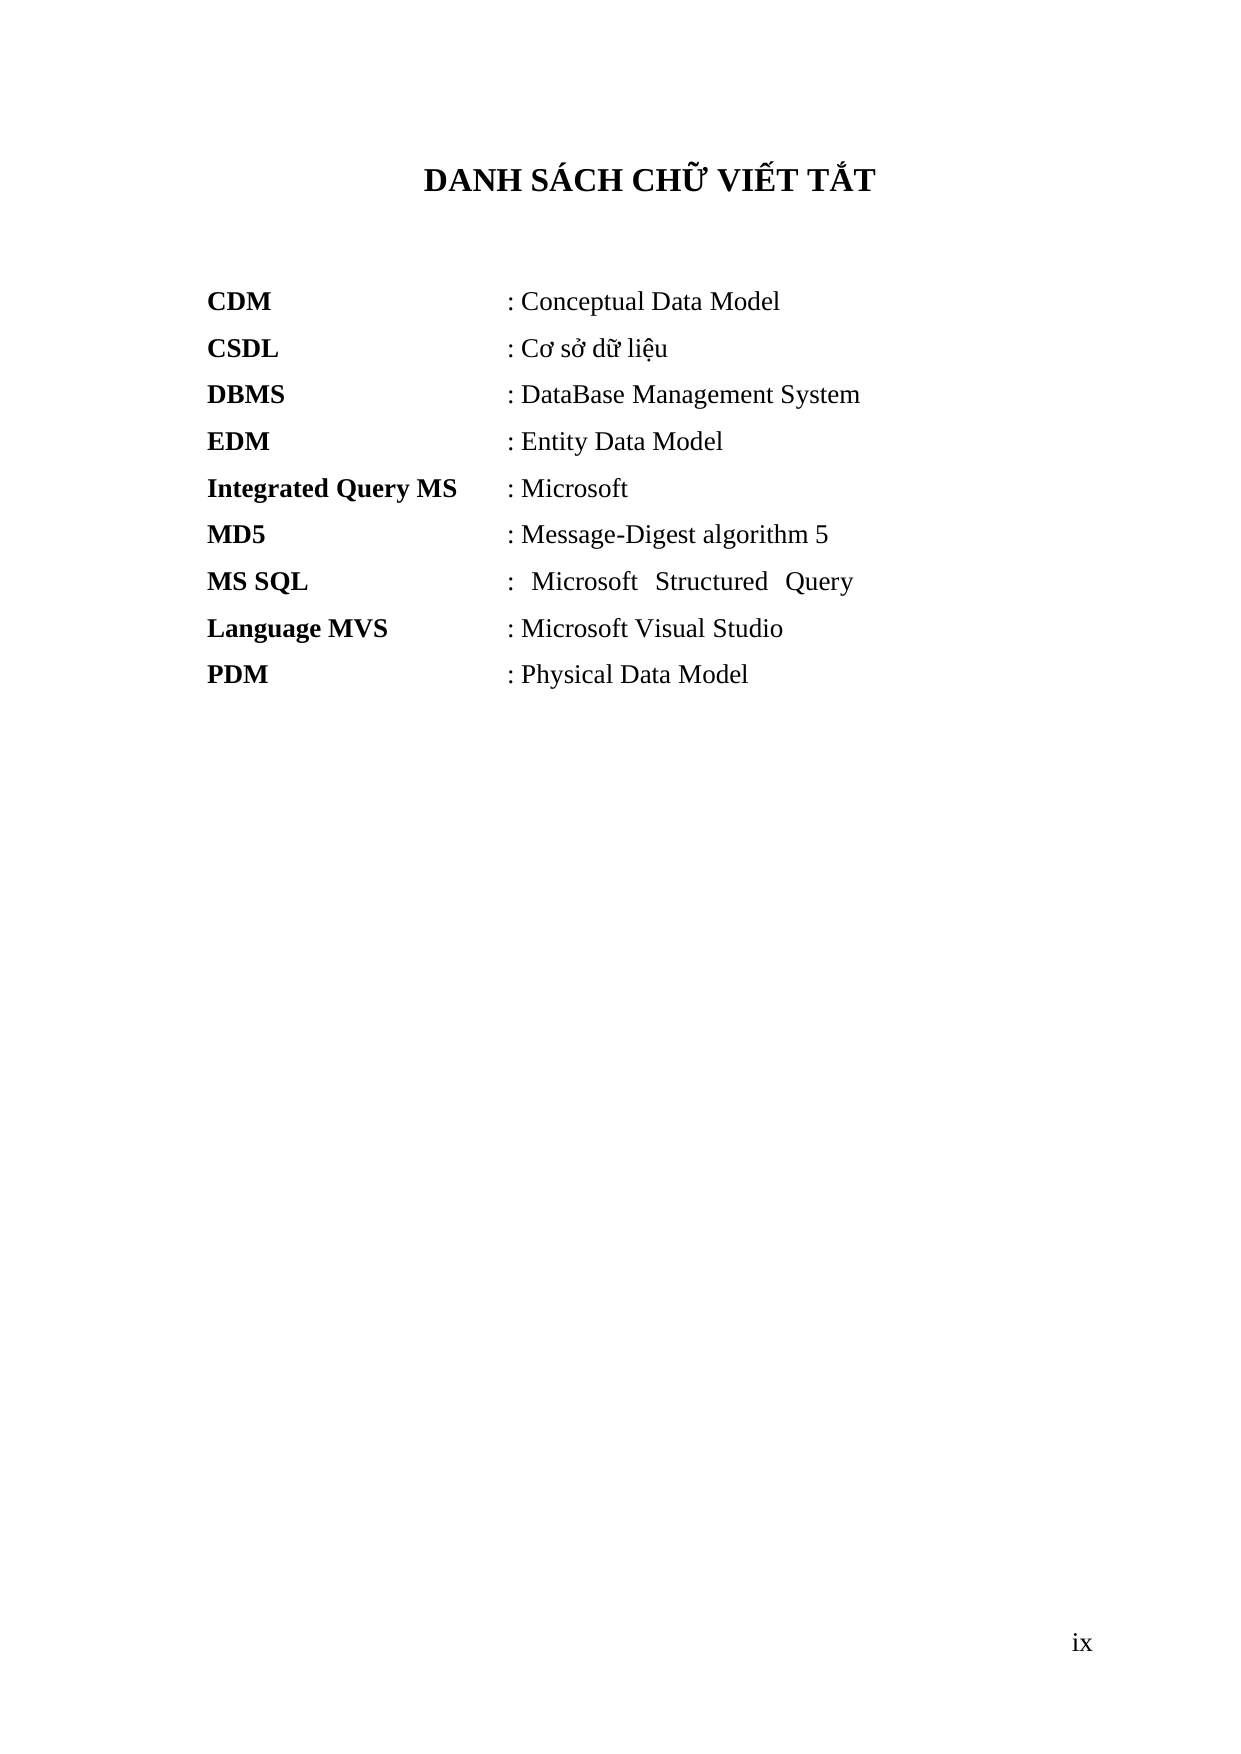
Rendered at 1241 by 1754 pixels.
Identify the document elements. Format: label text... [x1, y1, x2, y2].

text DANH SÁCH CHỮ VIẾT TẮT [207, 160, 1092, 198]
text CSDL : Cơ sở dữ liệu [207, 332, 1094, 363]
text EDM : Entity Data Model [207, 425, 1094, 456]
text CDM : Conceptual Data Model [207, 285, 1094, 316]
text MD5 : Message-Digest algorithm 5 [207, 518, 1094, 550]
text MS SQL : Microsoft Structured Query Language MVS : Microsoft Visual Studio [207, 565, 853, 643]
text Integrated Query MS : Microsoft [207, 472, 737, 503]
text DBMS : DataBase Management System [207, 378, 1094, 410]
text PDM : Physical Data Model [207, 658, 1094, 690]
